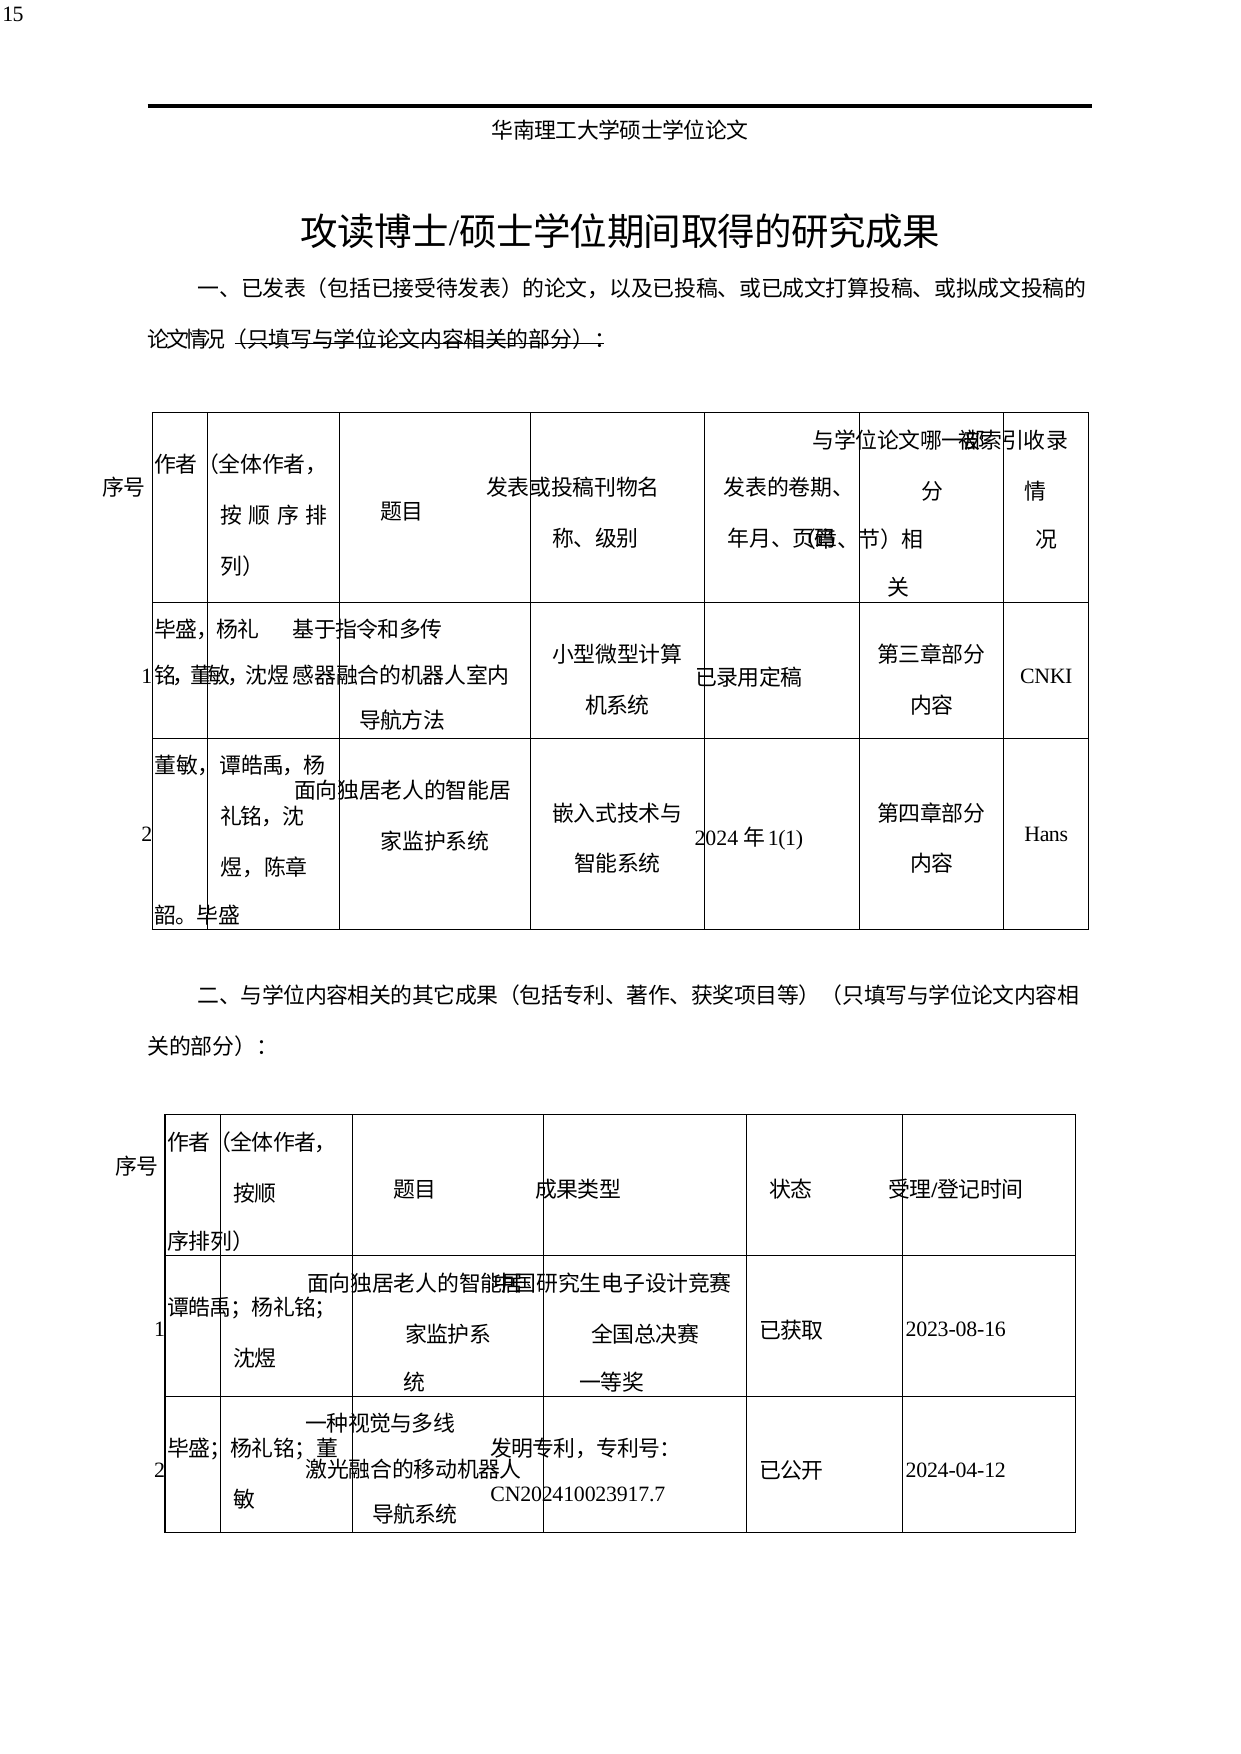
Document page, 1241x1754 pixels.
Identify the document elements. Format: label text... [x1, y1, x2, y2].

table_cell Hans [1004, 739, 1088, 929]
table_cell 2024-04-12 [903, 1397, 1075, 1532]
table_cell 第三章部分内容 [860, 603, 1003, 738]
table_header 发表的卷期、年月、页码 [705, 413, 859, 602]
table_cell 嵌入式技术与智能系统 [531, 739, 704, 929]
table_header 状态 [747, 1115, 902, 1255]
table_cell 已录用定稿 [705, 603, 859, 738]
table_cell 谭皓禹；杨礼铭；沈煜 [221, 1256, 352, 1396]
table_cell 第四章部分内容 [860, 739, 1003, 929]
table_cell 2024 年 1(1) [705, 739, 859, 929]
table_cell 毕盛，杨礼 铭，董敏，沈煜 [208, 603, 339, 738]
table_header 受理/登记时间 [903, 1115, 1075, 1255]
table_cell 一种视觉与多线 激光融合的移动机器人导航系统 [353, 1397, 543, 1532]
table_cell CNKI [1004, 603, 1088, 738]
text 华南理工大学硕士学位论文 [133, 74, 1108, 145]
table_header 成果类型 [544, 1115, 746, 1255]
table_cell 中国研究生电子设计竞赛全国总决赛 一等奖 [544, 1256, 746, 1396]
text 一、已发表（包括已接受待发表）的论文，以及已投稿、或已成文打算投稿、或拟成文投稿的论文情况（只填写与学位论文内容相关的部分）： [148, 271, 1093, 354]
table_cell 发明专利，专利号： CN202410023917.7 [544, 1397, 746, 1532]
table_cell 董敏，谭皓禹，杨礼铭，沈煜，陈章 韶。毕盛 [208, 739, 339, 929]
table_cell 2023-08-16 [903, 1256, 1075, 1396]
table_header 题目 [353, 1115, 543, 1255]
table_cell 2 [166, 1397, 220, 1532]
table_cell 已公开 [747, 1397, 902, 1532]
table_header 发表或投稿刊物名称、级别 [531, 413, 704, 602]
table_cell 毕盛；杨礼铭；董敏 [221, 1397, 352, 1532]
table_header 被索引收录情 况 [1004, 413, 1088, 602]
table_cell 已获取 [747, 1256, 902, 1396]
table_header 序号 [153, 413, 207, 602]
table_header 题目 [340, 413, 530, 602]
table_cell 1 [153, 603, 207, 738]
table_cell 面向独居老人的智能居家监护系 统 [353, 1256, 543, 1396]
table_cell 面向独居老人的智能居家监护系统 [340, 739, 530, 929]
text 二、与学位内容相关的其它成果（包括专利、著作、获奖项目等）（只填写与学位论文内容相关的部分）： [148, 978, 1093, 1061]
table_header 作者（全体作者，按顺序排列） [208, 413, 339, 602]
table_cell 1 [166, 1256, 220, 1396]
table_cell 小型微型计算机系统 [531, 603, 704, 738]
table_cell 基于指令和多传 感器融合的机器人室内导航方法 [340, 603, 530, 738]
table_header 序号 [166, 1115, 220, 1255]
table_header 与学位论文哪一部分 （章、节）相 关 [860, 413, 1003, 602]
text 攻读博士/硕士学位期间取得的研究成果 [133, 202, 1108, 256]
table_cell 2 [153, 739, 207, 929]
table_header 作者（全体作者，按顺 序排列） [221, 1115, 352, 1255]
